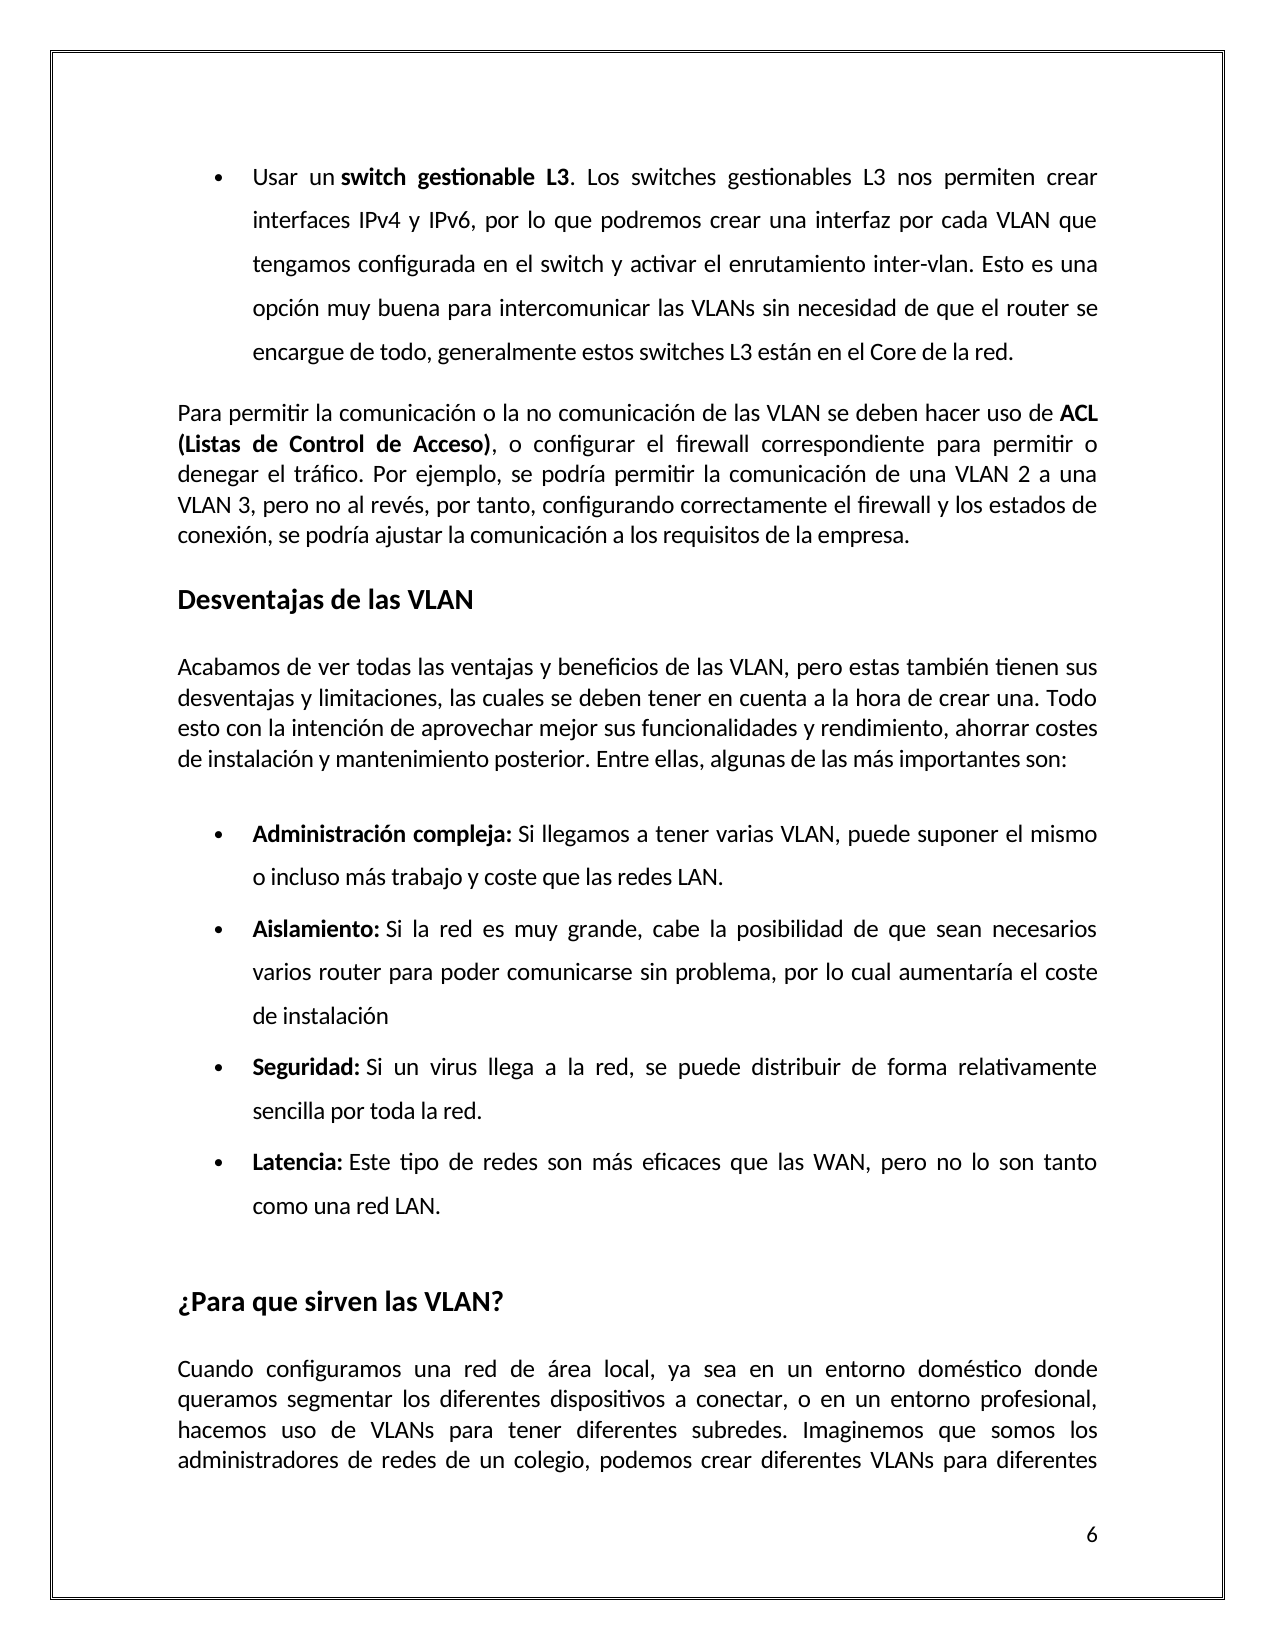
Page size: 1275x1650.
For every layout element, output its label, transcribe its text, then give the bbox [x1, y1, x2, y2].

list Seguridad: Si un virus llega a la red, se puede distribuir de forma relativamente sencilla por toda la red. [215, 1038, 1098, 1126]
list Usar un switch gestionable L3. Los switches gestionables L3 nos permiten crear interfaces IPv4 y IPv6, por lo que podremos crear una interfaz por cada VLAN que tengamos configurada en el switch y activar el enrutamiento inter-vlan. Esto es una opción muy buena para intercomunicar las VLANs sin necesidad de que el router se encargue de todo, generalmente estos switches L3 están en el Core de la red. [215, 148, 1098, 366]
text Acabamos de ver todas las ventajas y beneficios de las VLAN, pero estas también tienen sus desventajas y limitaciones, las cuales se deben tener en cuenta a la hora de crear una. Todo esto con la intención de aprovechar mejor sus funcionalidades y rendimiento, ahorrar costes de instalación y mantenimiento posterior. Entre ellas, algunas de las más importantes son: [177, 651, 1098, 773]
text Desventajas de las VLAN [177, 581, 1098, 617]
text Para permitir la comunicación o la no comunicación de las VLAN se deben hacer uso de ACL (Listas de Control de Acceso), o configurar el firewall correspondiente para permitir o denegar el tráfico. Por ejemplo, se podría permitir la comunicación de una VLAN 2 a una VLAN 3, pero no al revés, por tanto, configurando correctamente el firewall y los estados de conexión, se podría ajustar la comunicación a los requisitos de la empresa. [177, 398, 1098, 550]
list Administración compleja: Si llegamos a tener varias VLAN, puede suponer el mismo o incluso más trabajo y coste que las redes LAN. [215, 804, 1098, 892]
list Aislamiento: Si la red es muy grande, cabe la posibilidad de que sean necesarios varios router para poder comunicarse sin problema, por lo cual aumentaría el coste de instalación [215, 899, 1098, 1031]
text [177, 1353, 1098, 1475]
list Latencia: Este tipo de redes son más eficaces que las WAN, pero no lo son tanto como una red LAN. [215, 1133, 1098, 1221]
text ¿Para que sirven las VLAN? [177, 1283, 1098, 1319]
